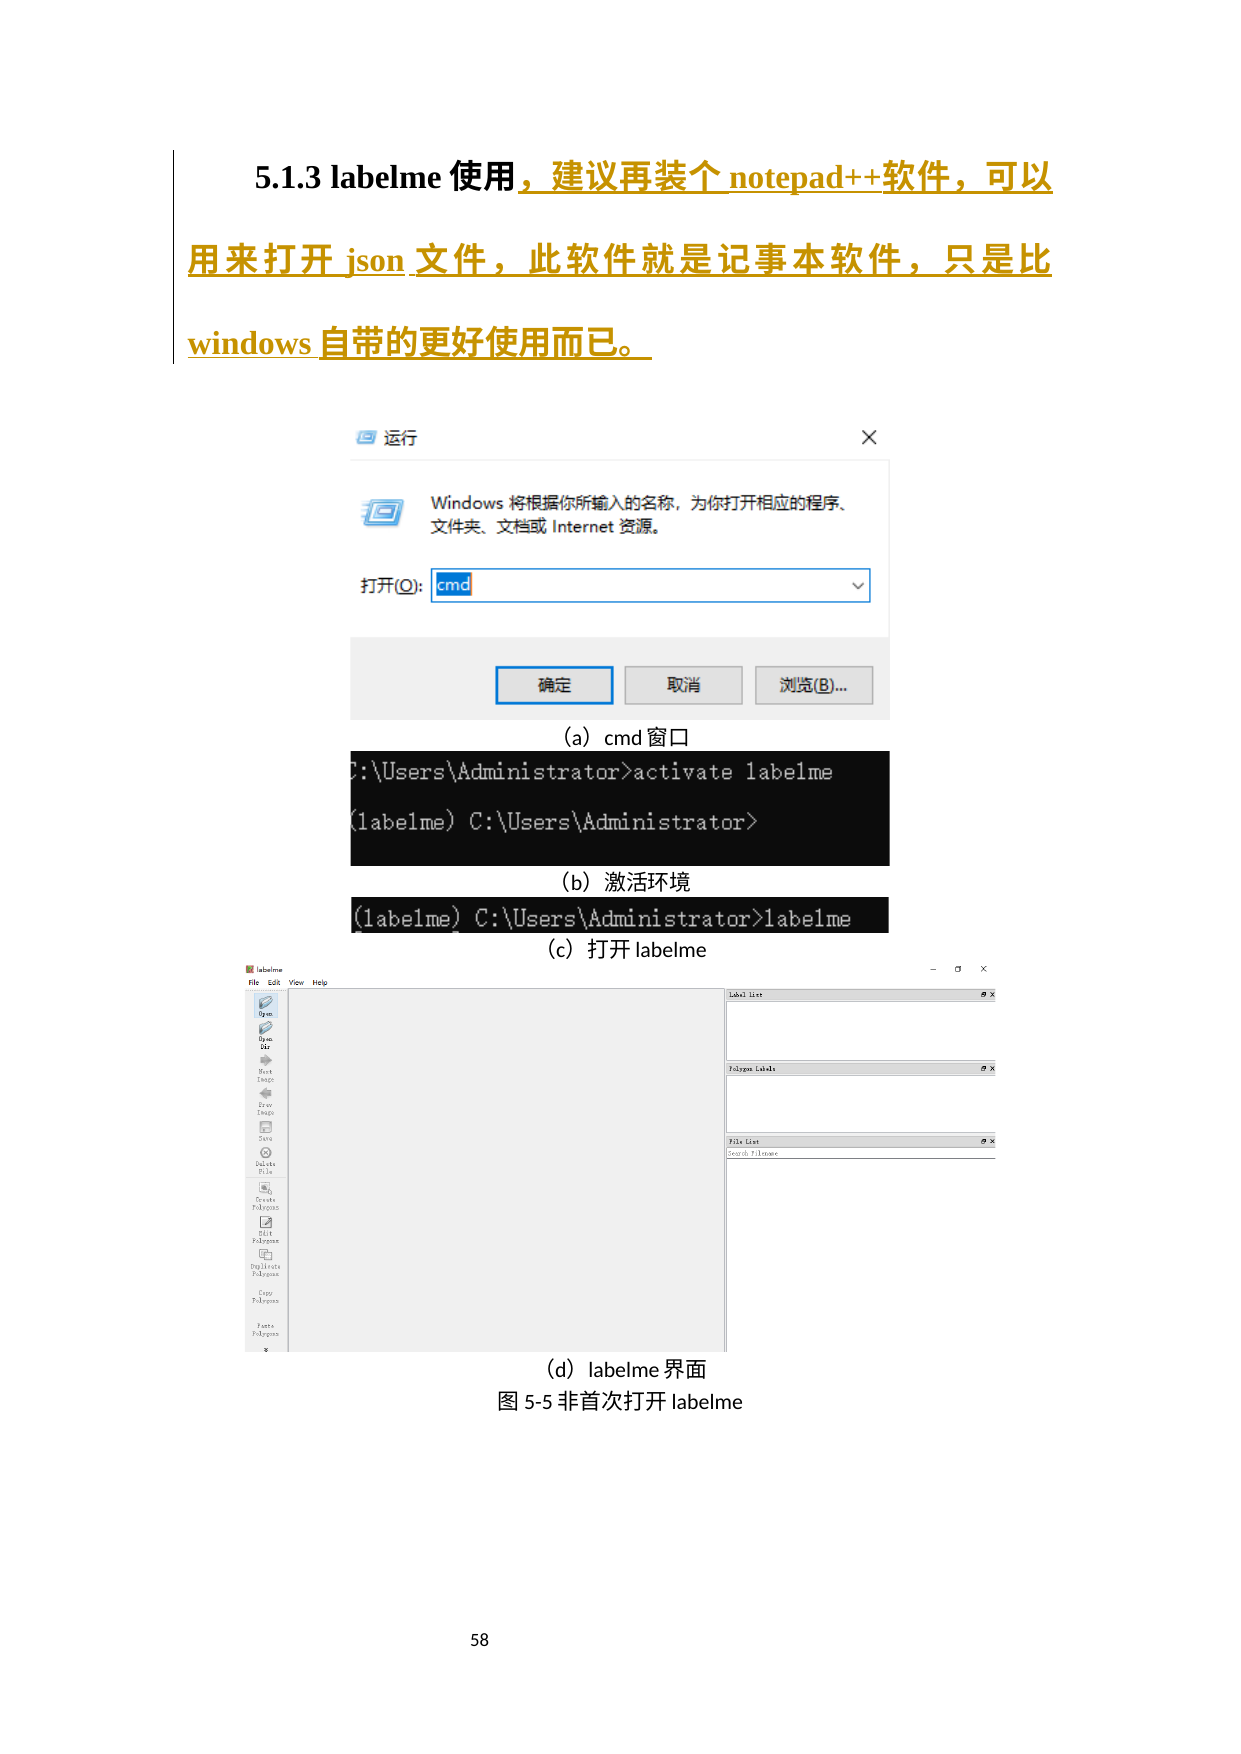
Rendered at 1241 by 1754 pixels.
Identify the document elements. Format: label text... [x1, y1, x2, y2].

text （a）cmd窗口 [187, 719, 1053, 751]
picture [244, 964, 996, 1352]
text （b）激活环境 [187, 865, 1053, 897]
text （d）labelme界面 [187, 1352, 1053, 1384]
text （c）打开labelme [187, 932, 1053, 964]
picture [350, 751, 890, 866]
picture [351, 897, 889, 933]
text 图5-5 非首次打开labelme [187, 1384, 1053, 1415]
subtitle 5.1.3 labelme使用 [187, 150, 1053, 364]
picture [350, 425, 890, 720]
